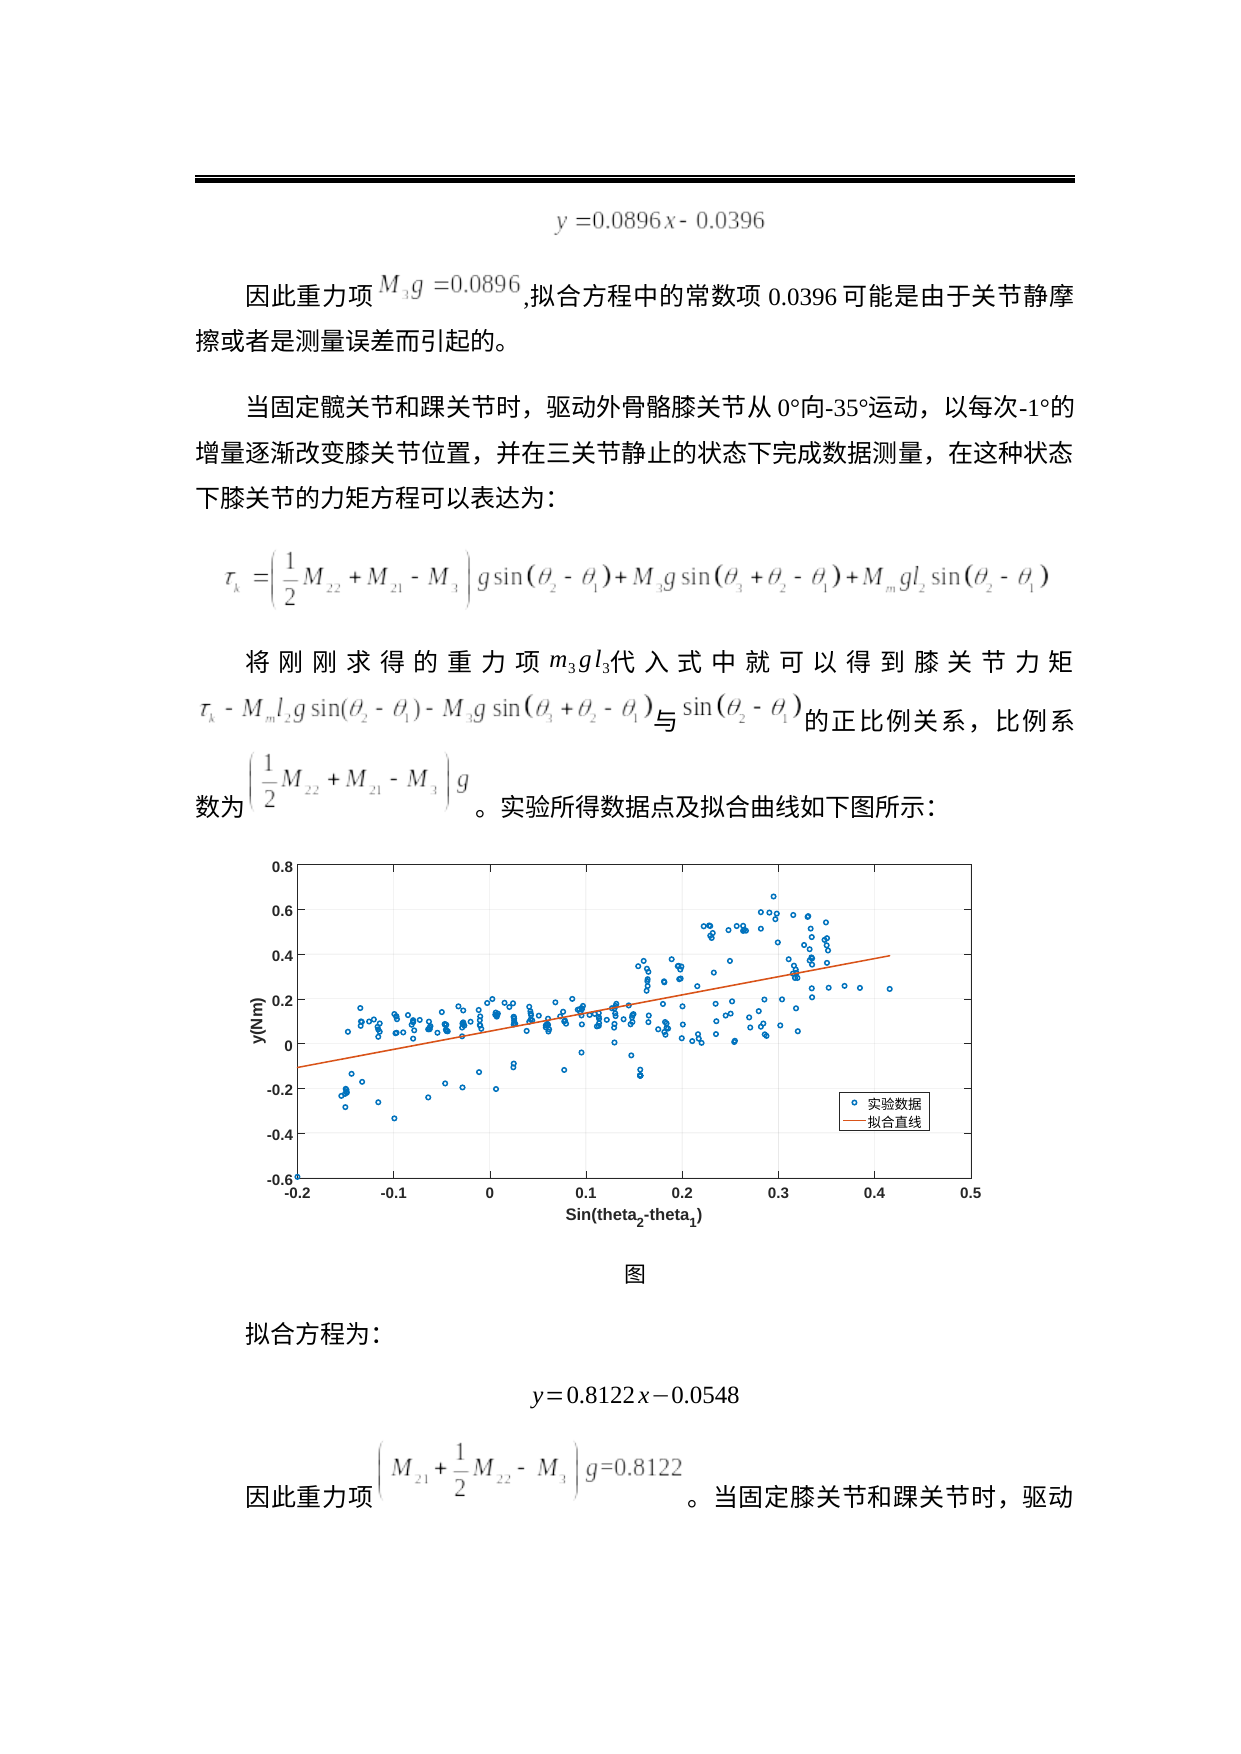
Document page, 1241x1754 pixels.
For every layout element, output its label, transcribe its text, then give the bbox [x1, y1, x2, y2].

text 因此重力项,拟合方程中的常数项0.0396可能是由于关节静摩擦或者是测量误差而引起的。 [195, 268, 1075, 358]
text 图 [195, 1257, 1075, 1289]
text 将刚刚求得的重力项代入式中就可以得到膝关节力矩与的正比例关系，比例系数为。实验所得数据点及拟合曲线如下图所示： [195, 643, 1075, 824]
text 当固定髋关节和踝关节时，驱动外骨骼膝关节从0°向-35°运动，以每次-1°的增量逐渐改变膝关节位置，并在三关节静止的状态下完成数据测量，在这种状态下膝关节的力矩方程可以表达为： [195, 388, 1075, 515]
text 拟合方程为： [195, 1315, 1075, 1351]
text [195, 1436, 1075, 1513]
